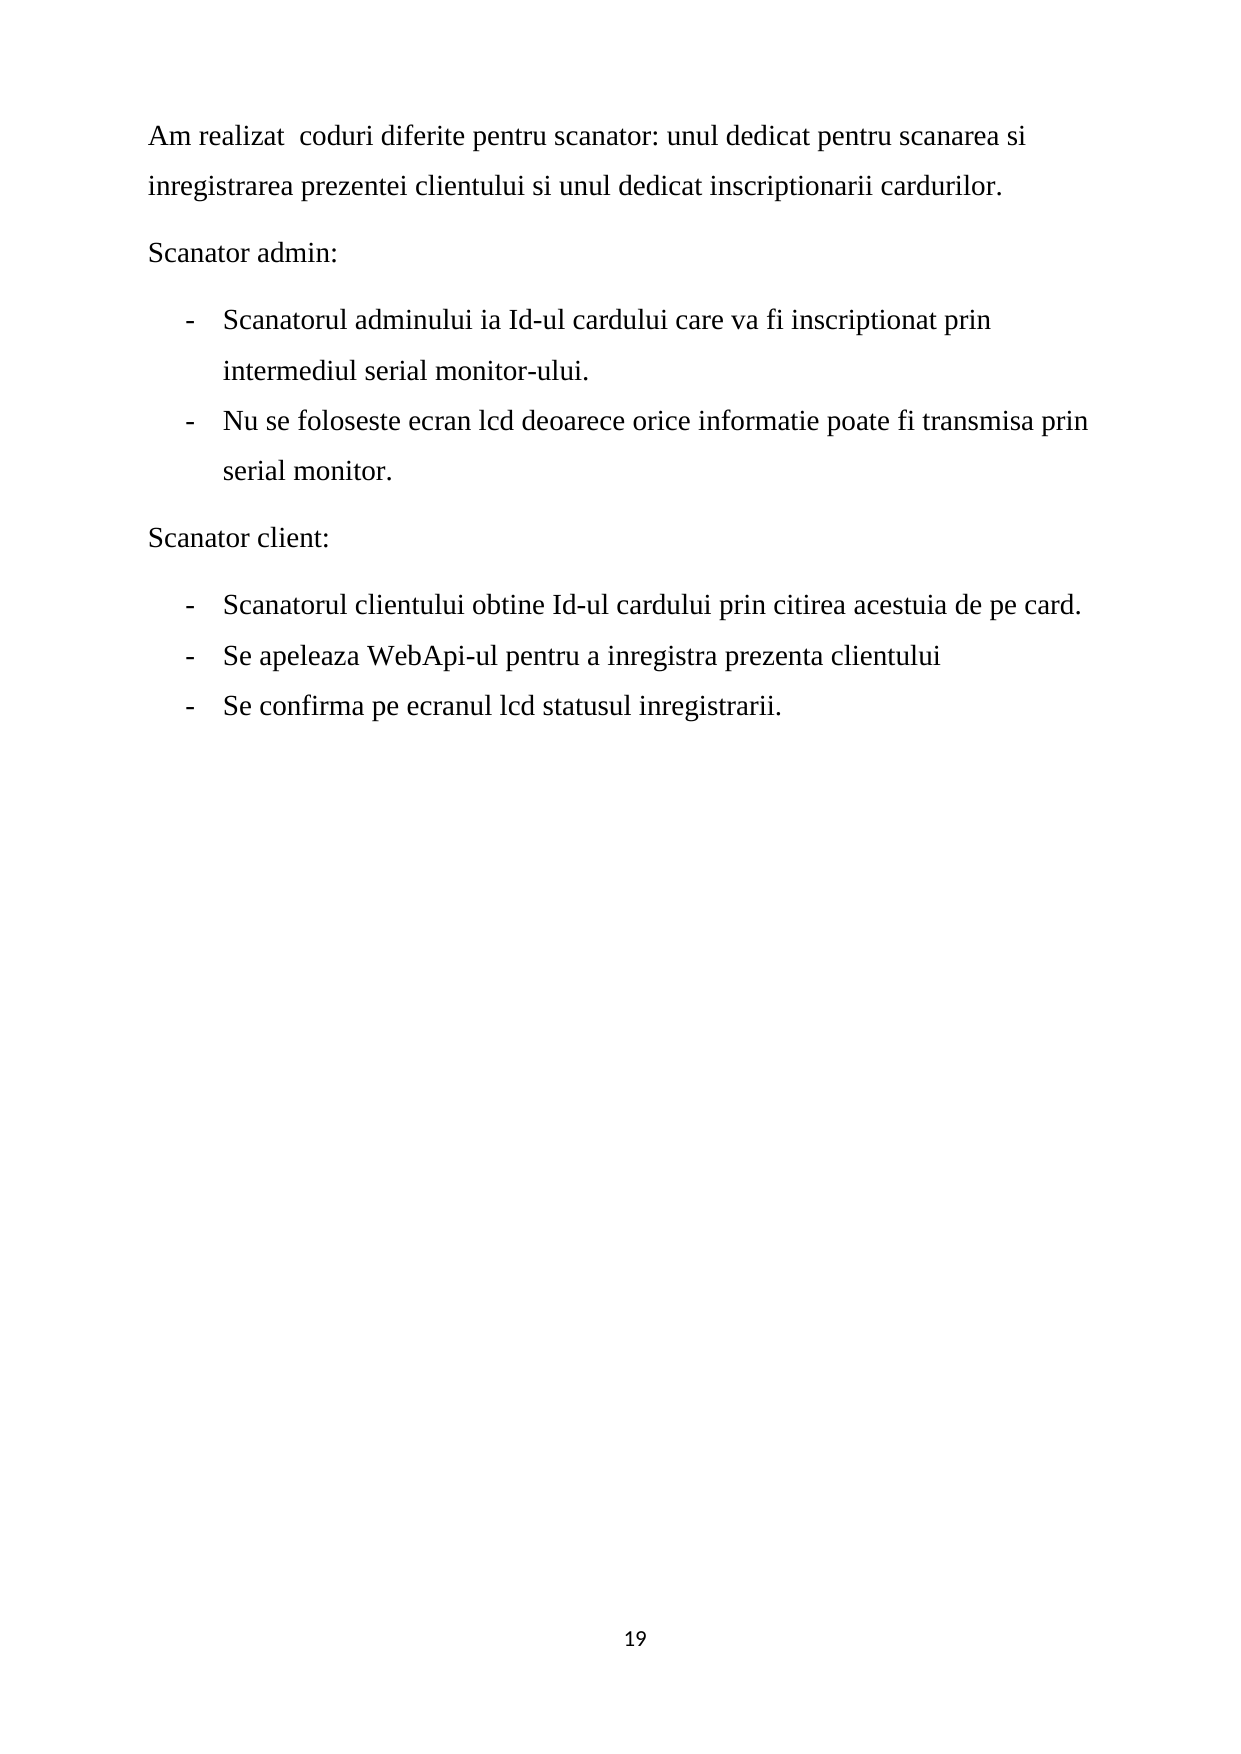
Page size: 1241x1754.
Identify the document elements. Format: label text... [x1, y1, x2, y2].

text Am realizat coduri diferite pentru scanator: unul dedicat pentru scanarea si inregistrarea prezentei clientului si unul dedicat inscriptionarii cardurilor. [148, 118, 1122, 202]
list Se confirma pe ecranul lcd statusul inregistrarii. [185, 688, 1122, 721]
list Scanatorul adminului ia Id-ul cardului care va fi inscriptionat prin intermediul serial monitor-ului. [185, 302, 1122, 386]
list Se apeleaza WebApi-ul pentru a inregistra prezenta clientului [185, 638, 1122, 671]
list Scanatorul clientului obtine Id-ul cardului prin citirea acestuia de pe card. [185, 587, 1122, 621]
text Scanator client: [148, 520, 1122, 554]
list Nu se foloseste ecran lcd deoarece orice informatie poate fi transmisa prin serial monitor. [185, 403, 1122, 487]
text Scanator admin: [148, 235, 1122, 269]
